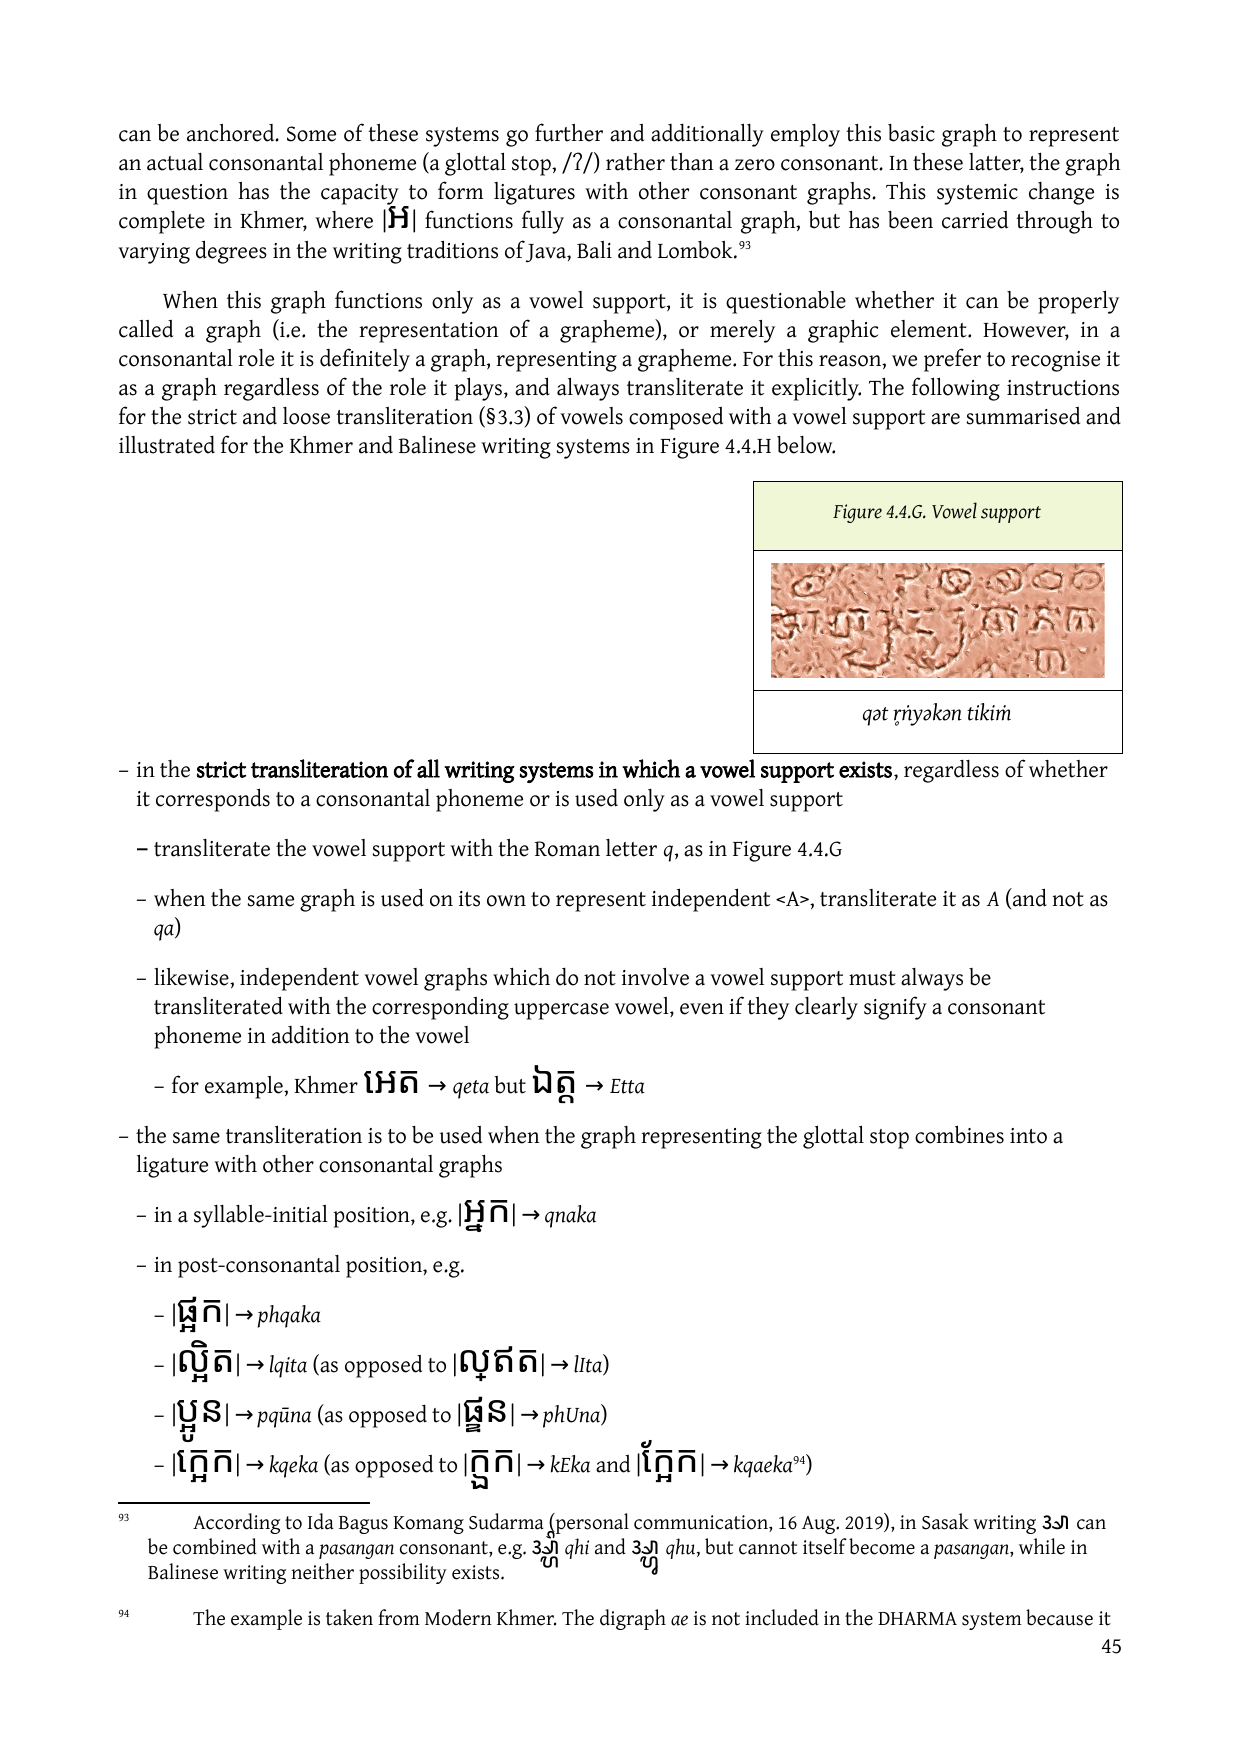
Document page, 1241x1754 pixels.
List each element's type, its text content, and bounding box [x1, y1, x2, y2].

list |ក្អេក| → kqeka (as opposed to |ក្ឯក| → kEka and |ក្អែក| → kqaeka) [153, 1449, 1122, 1479]
picture [771, 563, 1105, 678]
list transliterate the vowel support with the Roman letter q, as in Figure 4.4.A [136, 833, 1122, 862]
list |ល្អិត| → lqita (as opposed to |ល្ឥត| → lIta) [153, 1349, 1122, 1379]
list when the same graph is used on its own to represent independent <A>, transliterate it as A (and not as qa) [136, 883, 1122, 941]
list for example, Khmer អេត → qeta but ឯត្ត → Etta [153, 1070, 1122, 1099]
list in a syllable-initial position, e.g. |អ្នក| → qnaka [136, 1199, 1122, 1229]
list |ប្អូន| → pqūna (as opposed to |ផ្ឧន| → phUna) [153, 1399, 1122, 1429]
table_cell qət r̥ṅyəkən tikiṁ [754, 691, 1122, 753]
list the same transliteration is to be used when the graph representing the glottal stop combines into a ligature with other consonantal graphs [118, 1120, 1122, 1179]
list in the strict transliteration of all writing systems in which a vowel support exists, regardless of whether it corresponds to a consonantal phoneme or is used only as a vowel support [118, 754, 1122, 812]
table_cell [754, 551, 1122, 690]
text When this graph functions only as a vowel support, it is questionable whether it can be properly called a graph (i.e. the representation of a grapheme), or merely a graphic element. However, in a consonantal role it is definitely a graph, representing a grapheme. For this reason, we prefer to recognise it as a graph regardless of the role it plays, and always transliterate it explicitly. The following instructions for the strict and loose transliteration (§3.3) of vowels composed with a vowel support are summarised and illustrated for the Khmer and Balinese writing systems in Figure 4.4.B below. [118, 285, 1122, 460]
list likewise, independent vowel graphs which do not involve a vowel support must always be transliterated with the corresponding uppercase vowel, even if they clearly signify a consonant phoneme in addition to the vowel [136, 962, 1122, 1049]
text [118, 118, 1122, 264]
list |ផ្អក| → phqaka [153, 1299, 1122, 1329]
list in post-consonantal position, e.g. [136, 1249, 1122, 1279]
